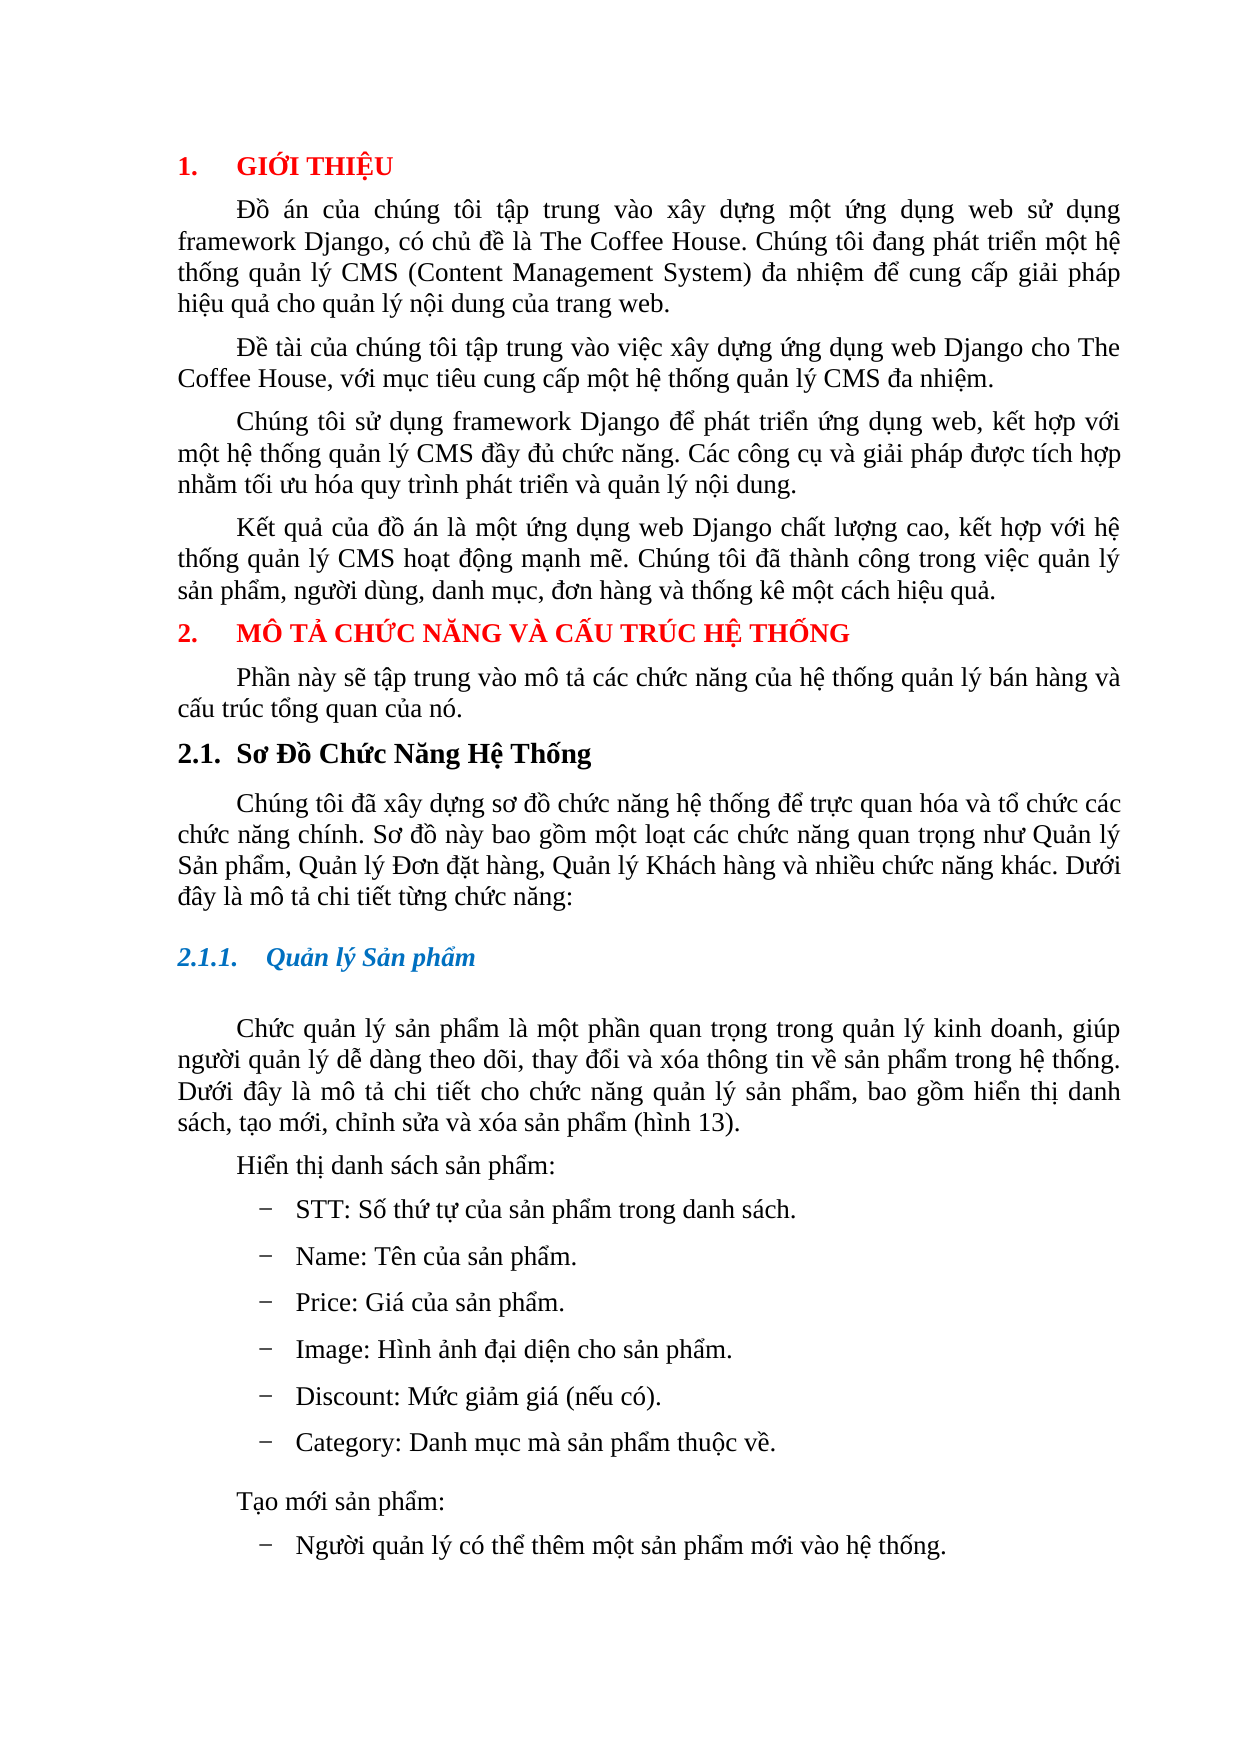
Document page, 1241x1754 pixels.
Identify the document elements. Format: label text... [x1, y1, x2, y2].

text Chức quản lý sản phẩm là một phần quan trọng trong quản lý kinh doanh, giúp người quản lý dễ dàng theo dõi, thay đổi và xóa thông tin về sản phẩm trong hệ thống. Dưới đây là mô tả chi tiết cho chức năng quản lý sản phẩm, bao gồm hiển thị danh sách, tạo mới, chỉnh sửa và xóa sản phẩm (hình 13). [177, 1012, 1122, 1137]
text Chúng tôi sử dụng framework Django để phát triển ứng dụng web, kết hợp với một hệ thống quản lý CMS đầy đủ chức năng. Các công cụ và giải pháp được tích hợp nhằm tối ưu hóa quy trình phát triển và quản lý nội dung. [177, 406, 1122, 499]
text Đồ án của chúng tôi tập trung vào xây dựng một ứng dụng web sử dụng framework Django, có chủ đề là The Coffee House. Chúng tôi đang phát triển một hệ thống quản lý CMS (Content Management System) đa nhiệm để cung cấp giải pháp hiệu quả cho quản lý nội dung của trang web. [177, 194, 1122, 318]
text Discount: Mức giảm giá (nếu có). [258, 1380, 1122, 1411]
subtitle Quản lý Sản phẩm [177, 941, 1122, 972]
text Phần này sẽ tập trung vào mô tả các chức năng của hệ thống quản lý bán hàng và cấu trúc tổng quan của nó. [177, 661, 1122, 723]
subtitle GIỚI THIỆU [177, 150, 1122, 181]
text Category: Danh mục mà sản phẩm thuộc về. [258, 1426, 1122, 1457]
text STT: Số thứ tự của sản phẩm trong danh sách. [258, 1193, 1122, 1224]
text Price: Giá của sản phẩm. [258, 1286, 1122, 1317]
text Image: Hình ảnh đại diện cho sản phẩm. [258, 1333, 1122, 1364]
subtitle MÔ TẢ CHỨC NĂNG VÀ CẤU TRÚC HỆ THỐNG [177, 617, 1122, 648]
text Kết quả của đồ án là một ứng dụng web Django chất lượng cao, kết hợp với hệ thống quản lý CMS hoạt động mạnh mẽ. Chúng tôi đã thành công trong việc quản lý sản phẩm, người dùng, danh mục, đơn hàng và thống kê một cách hiệu quả. [177, 511, 1122, 605]
text Chúng tôi đã xây dựng sơ đồ chức năng hệ thống để trực quan hóa và tổ chức các chức năng chính. Sơ đồ này bao gồm một loạt các chức năng quan trọng như Quản lý Sản phẩm, Quản lý Đơn đặt hàng, Quản lý Khách hàng và nhiều chức năng khác. Dưới đây là mô tả chi tiết từng chức năng: [177, 787, 1122, 911]
text Người quản lý có thể thêm một sản phẩm mới vào hệ thống. [258, 1529, 1122, 1560]
text Name: Tên của sản phẩm. [258, 1240, 1122, 1271]
text Tạo mới sản phẩm: [177, 1486, 1122, 1517]
subtitle Sơ Đồ Chức Năng Hệ Thống [177, 736, 1122, 769]
text Đề tài của chúng tôi tập trung vào việc xây dựng ứng dụng web Django cho The Coffee House, với mục tiêu cung cấp một hệ thống quản lý CMS đa nhiệm. [177, 331, 1122, 393]
text Hiển thị danh sách sản phẩm: [177, 1149, 1122, 1181]
